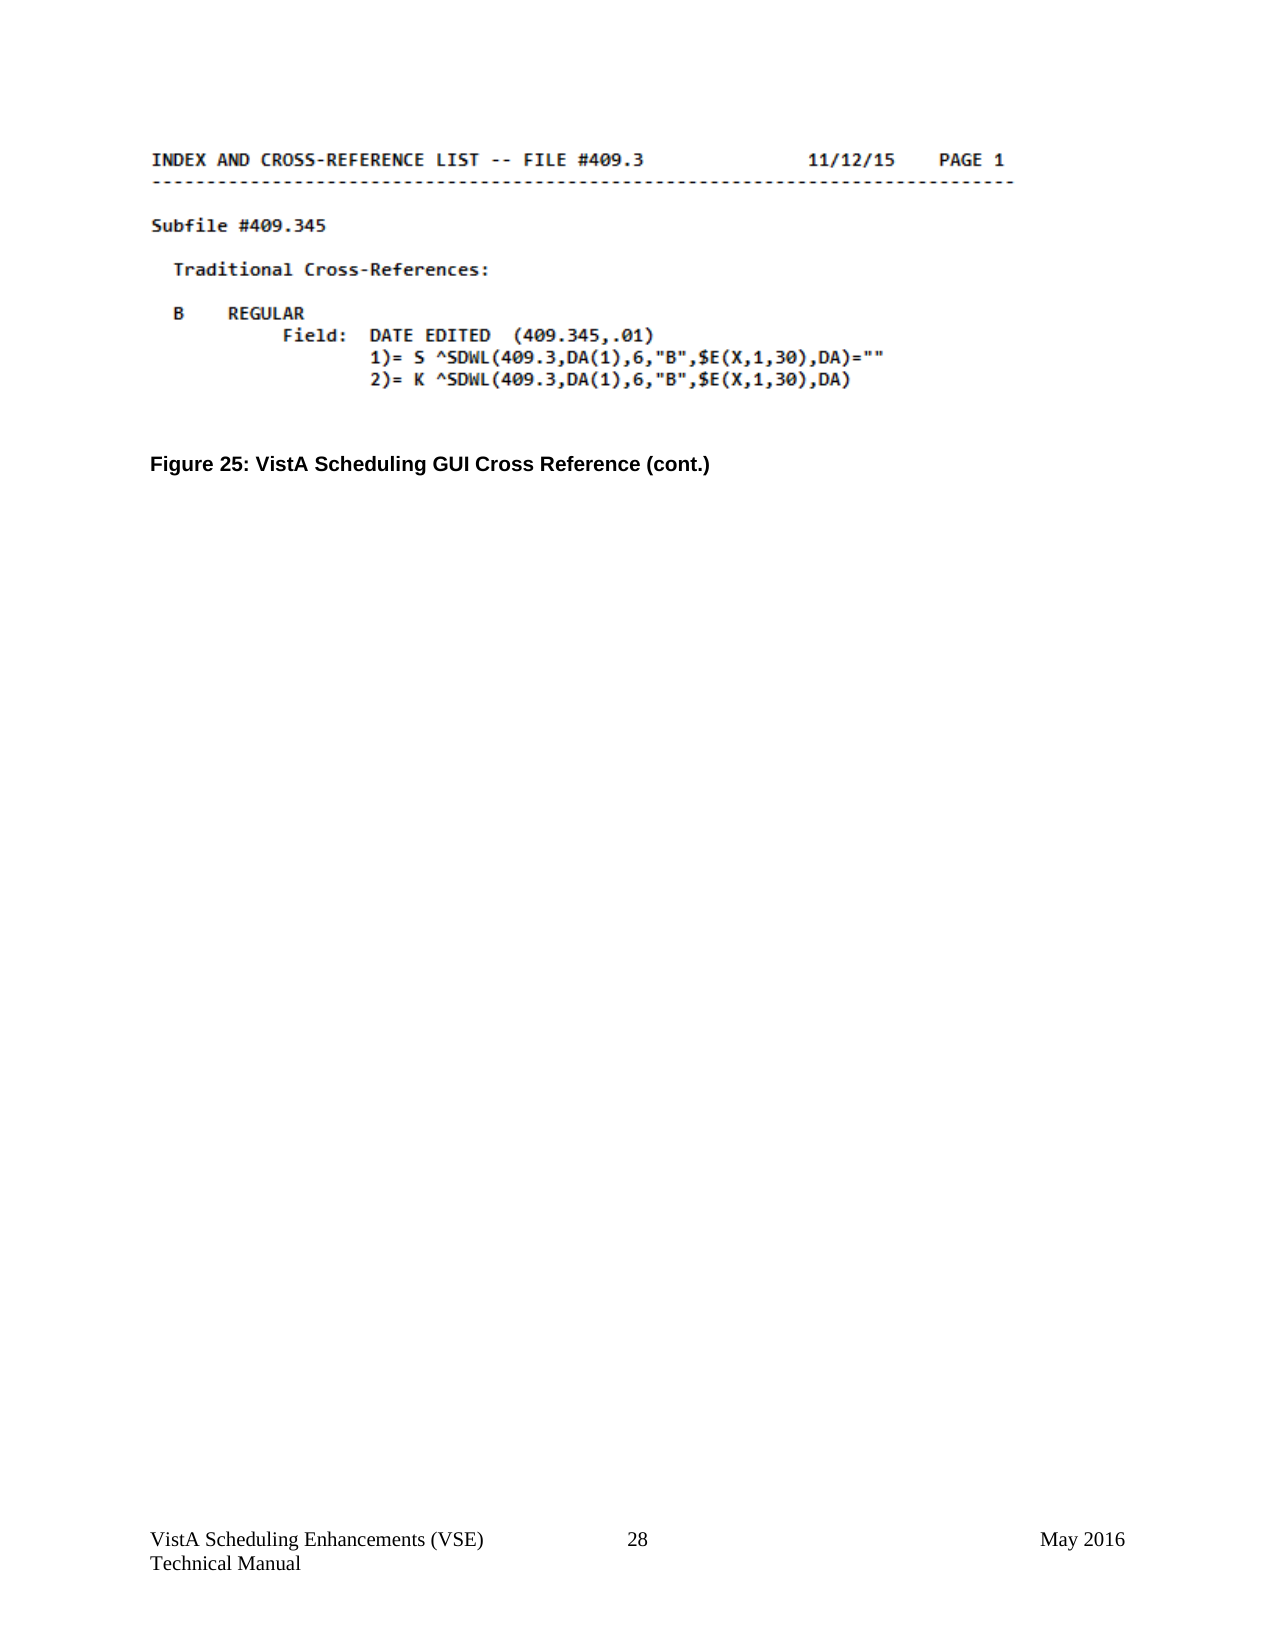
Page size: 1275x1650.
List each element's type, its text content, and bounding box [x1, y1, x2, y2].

picture [150, 150, 1030, 439]
